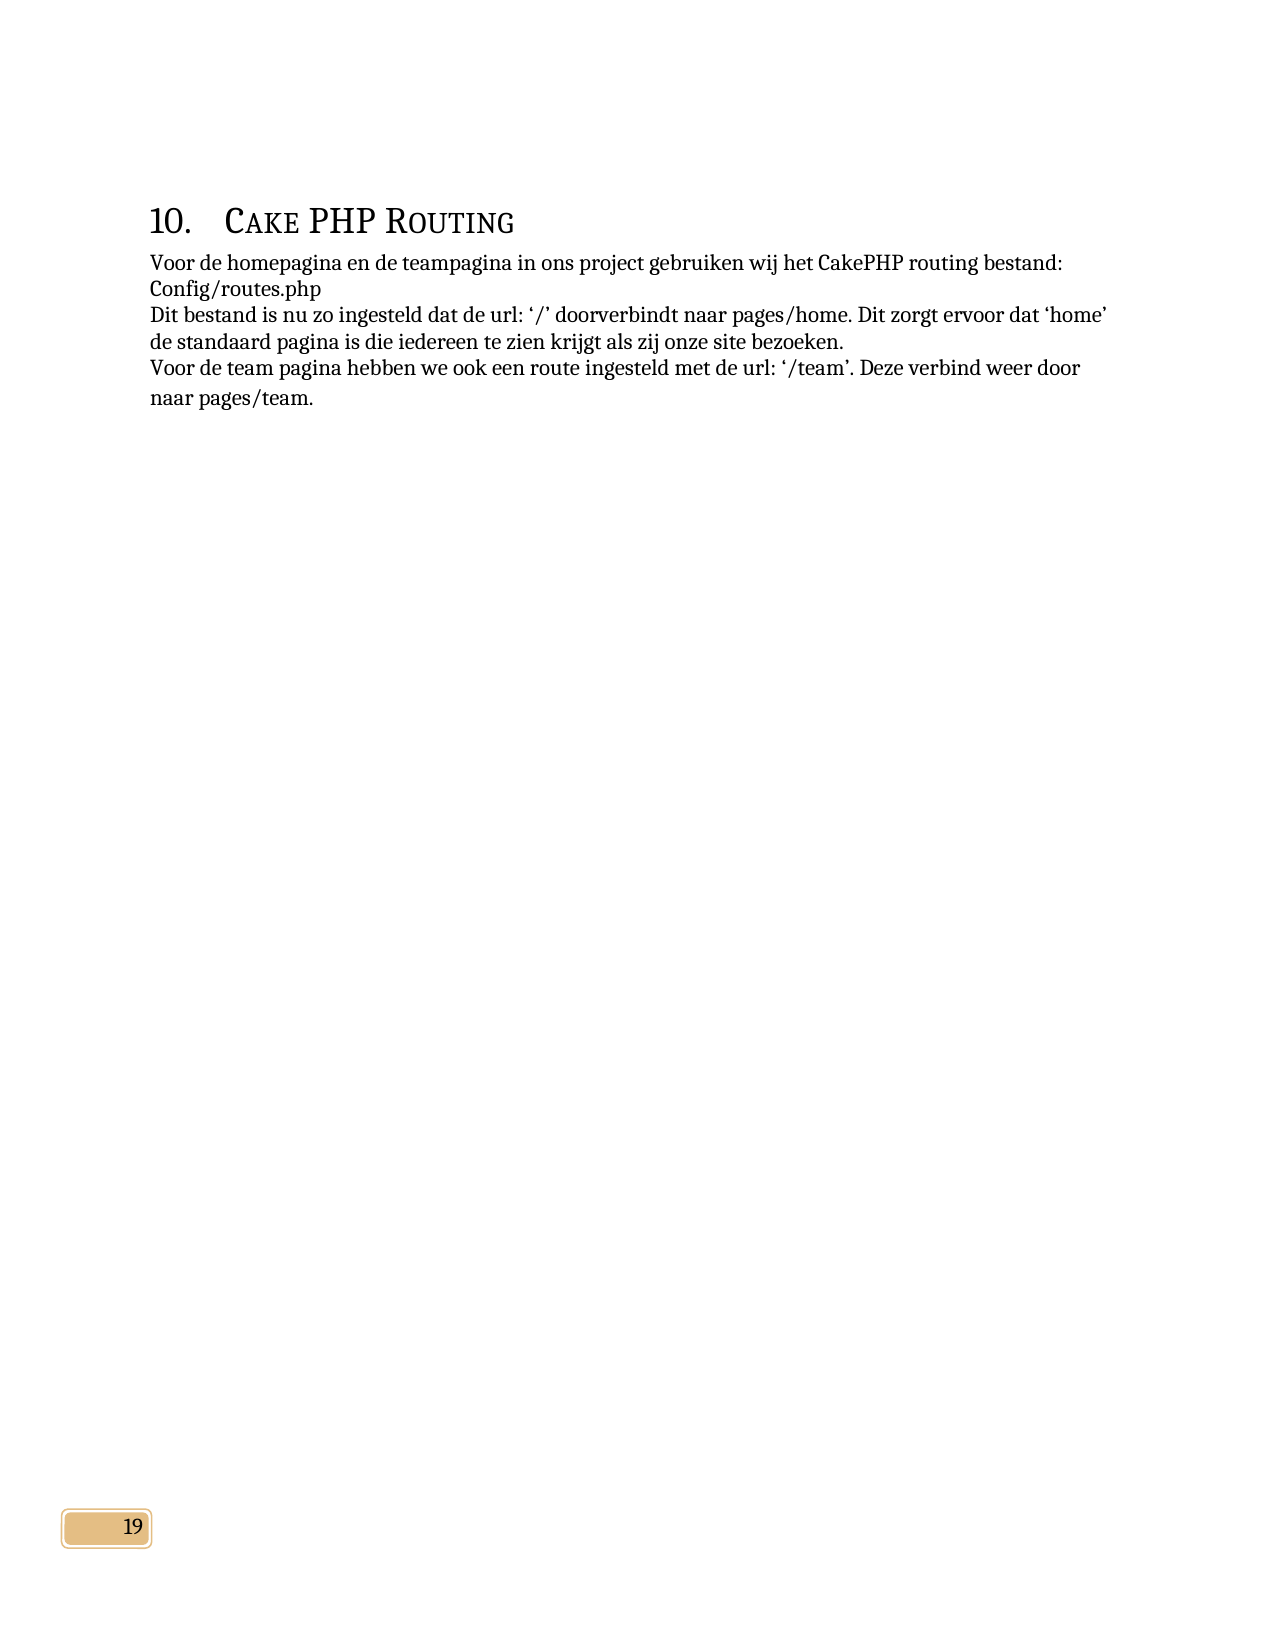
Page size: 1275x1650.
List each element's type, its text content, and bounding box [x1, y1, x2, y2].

text Voor de homepagina en de teampagina in ons project gebruiken wij het CakePHP routing bestand: Config/routes.php [150, 249, 1125, 302]
text Dit bestand is nu zo ingesteld dat de url: ‘/’ doorverbindt naar pages/home. Dit zorgt ervoor dat ‘home’ de standaard pagina is die iedereen te zien krijgt als zij onze site bezoeken. [150, 302, 1125, 355]
subtitle Cake PHP Routing [150, 200, 1125, 243]
text Voor de team pagina hebben we ook een route ingesteld met de url: ‘/team’. Deze verbind weer door naar pages/team. [150, 355, 1125, 412]
